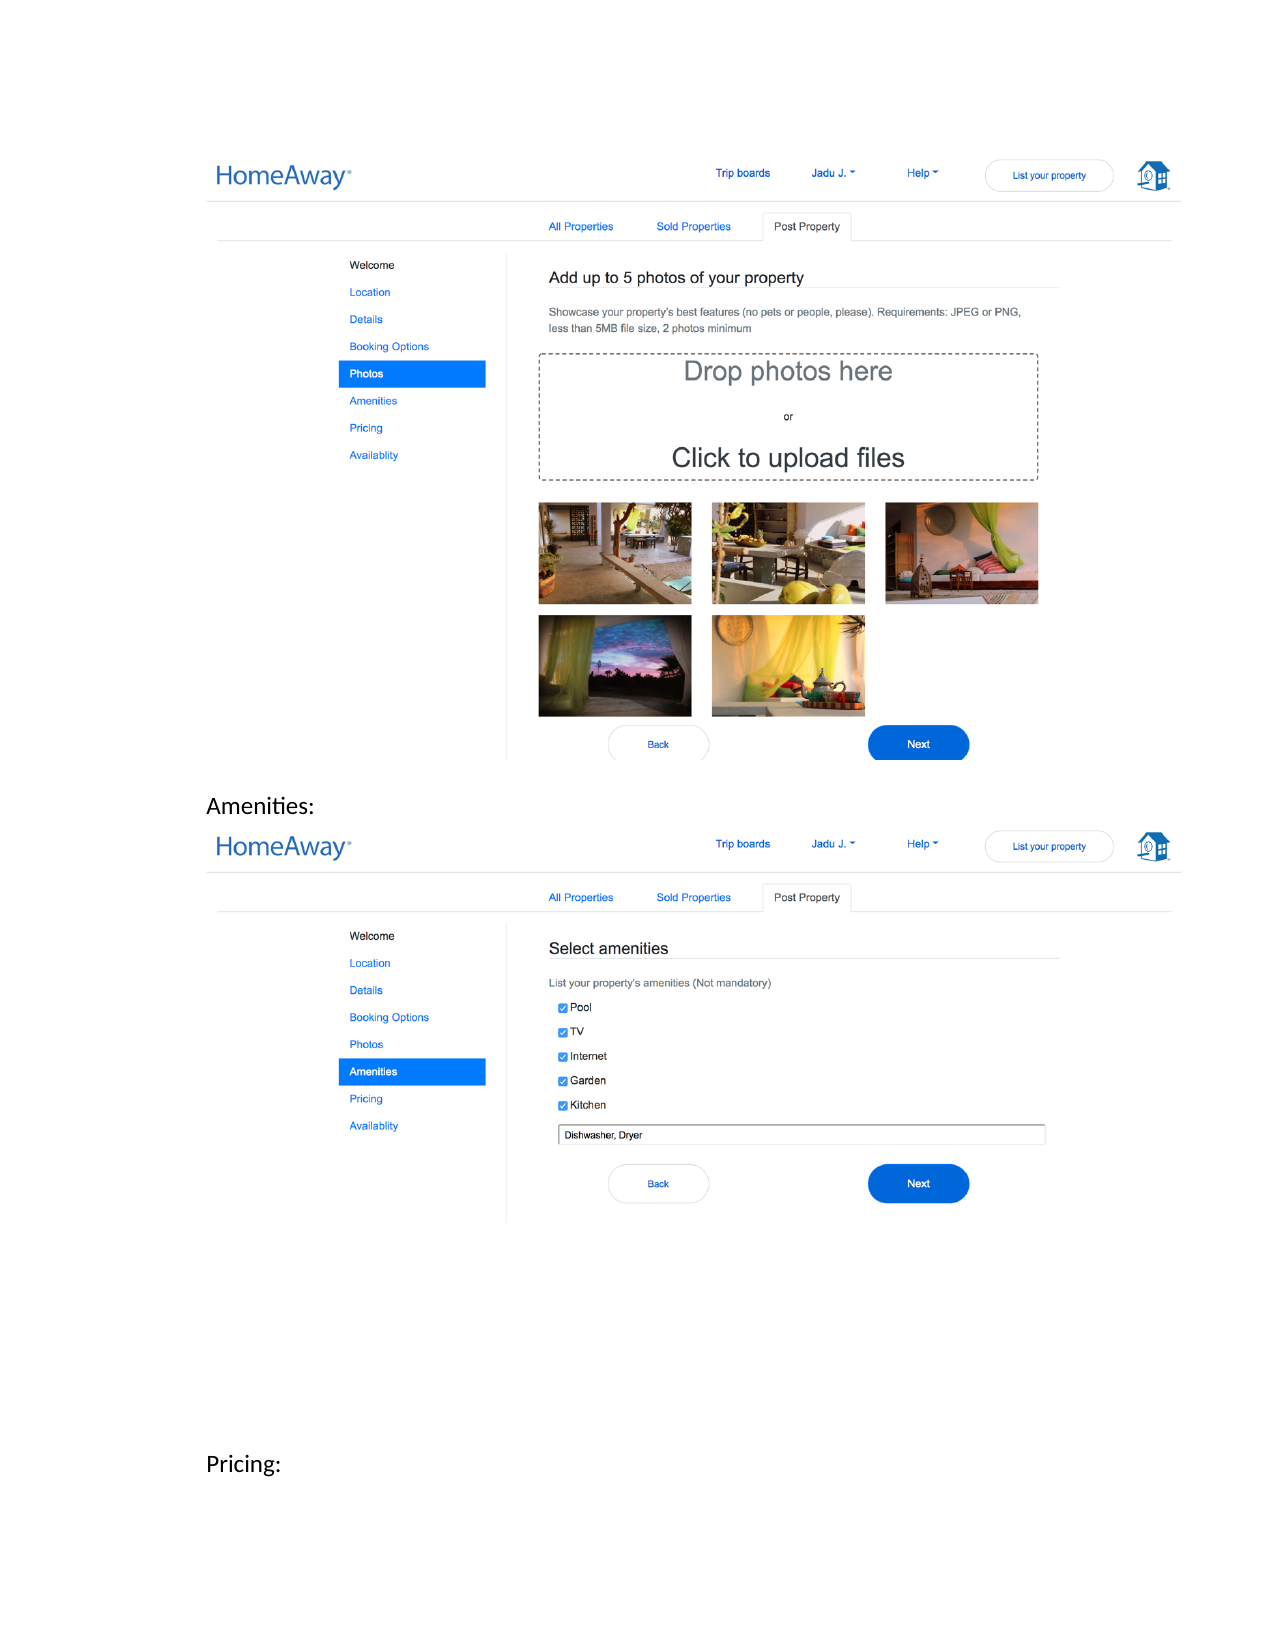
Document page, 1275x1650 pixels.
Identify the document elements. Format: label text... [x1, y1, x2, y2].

picture [206, 820, 1182, 1265]
text Pricing: [150, 1448, 1125, 1478]
picture [206, 150, 1182, 760]
text Amenities: [150, 790, 1125, 820]
